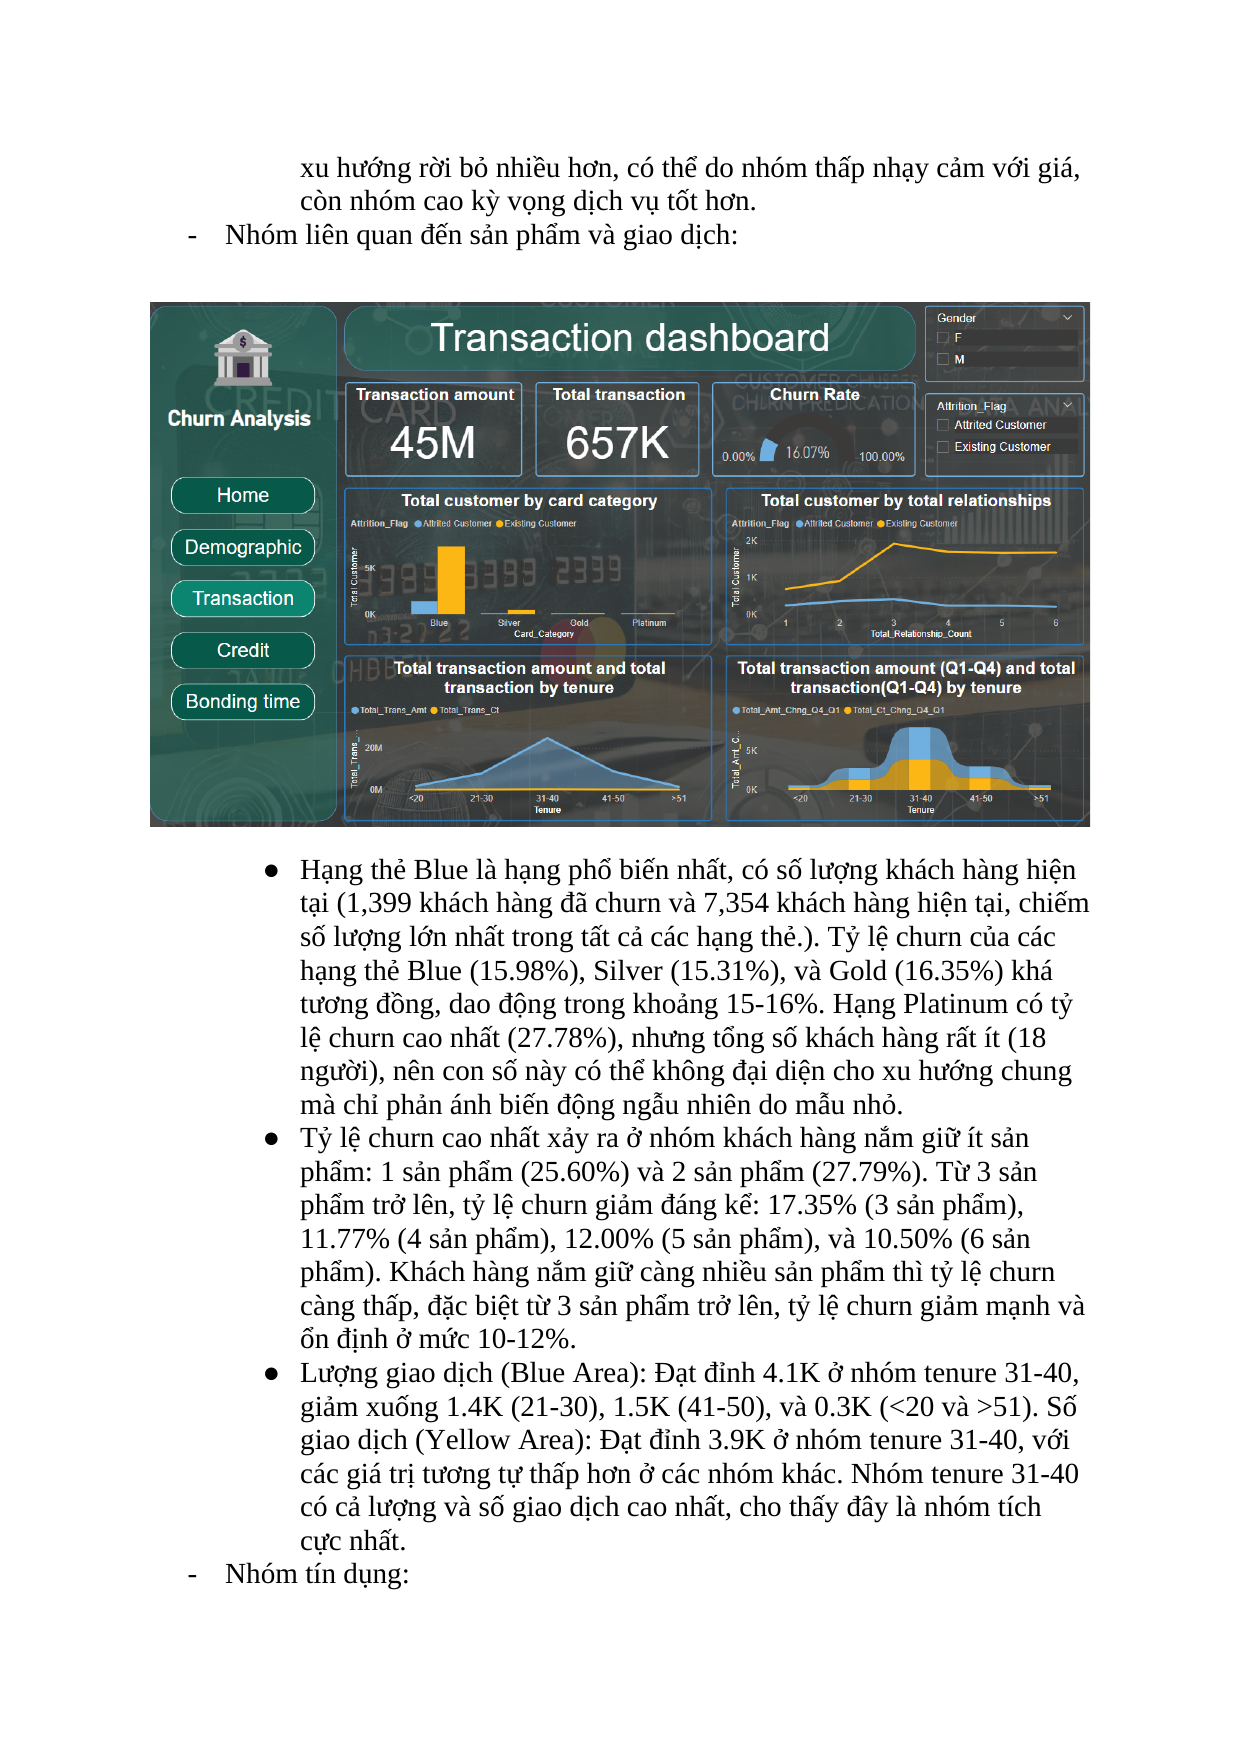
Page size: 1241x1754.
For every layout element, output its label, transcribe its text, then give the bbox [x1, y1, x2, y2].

list Hạng thẻ Blue là hạng phổ biến nhất, có số lượng khách hàng hiện tại (1,399 khách hàng đã churn và 7,354 khách hàng hiện tại, chiếm số lượng lớn nhất trong tất cả các hạng thẻ.). Tỷ lệ churn của các hạng thẻ Blue (15.98%), Silver (15.31%), và Gold (16.35%) khá tương đồng, dao động trong khoảng 15-16%. Hạng Platinum có tỷ lệ churn cao nhất (27.78%), nhưng tổng số khách hàng rất ít (18 người), nên con số này có thể không đại diện cho xu hướng chung mà chỉ phản ánh biến động ngẫu nhiên do mẫu nhỏ. [262, 852, 1090, 1120]
picture [150, 302, 1091, 827]
list Nhóm tín dụng: [187, 1556, 1090, 1590]
list Nhóm liên quan đến sản phẩm và giao dịch: [187, 217, 1090, 251]
list Lượng giao dịch (Blue Area): Đạt đỉnh 4.1K ở nhóm tenure 31-40, giảm xuống 1.4K (21-30), 1.5K (41-50), và 0.3K (<20 và >51). Số giao dịch (Yellow Area): Đạt đỉnh 3.9K ở nhóm tenure 31-40, với các giá trị tương tự thấp hơn ở các nhóm khác. Nhóm tenure 31-40 có cả lượng và số giao dịch cao nhất, cho thấy đây là nhóm tích cực nhất. [262, 1355, 1090, 1556]
list Tỷ lệ churn cao nhất xảy ra ở nhóm khách hàng nắm giữ ít sản phẩm: 1 sản phẩm (25.60%) và 2 sản phẩm (27.79%). Từ 3 sản phẩm trở lên, tỷ lệ churn giảm đáng kể: 17.35% (3 sản phẩm), 11.77% (4 sản phẩm), 12.00% (5 sản phẩm), và 10.50% (6 sản phẩm). Khách hàng nắm giữ càng nhiều sản phẩm thì tỷ lệ churn càng thấp, đặc biệt từ 3 sản phẩm trở lên, tỷ lệ churn giảm mạnh và ổn định ở mức 10-12%. [262, 1120, 1090, 1355]
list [262, 150, 1090, 217]
